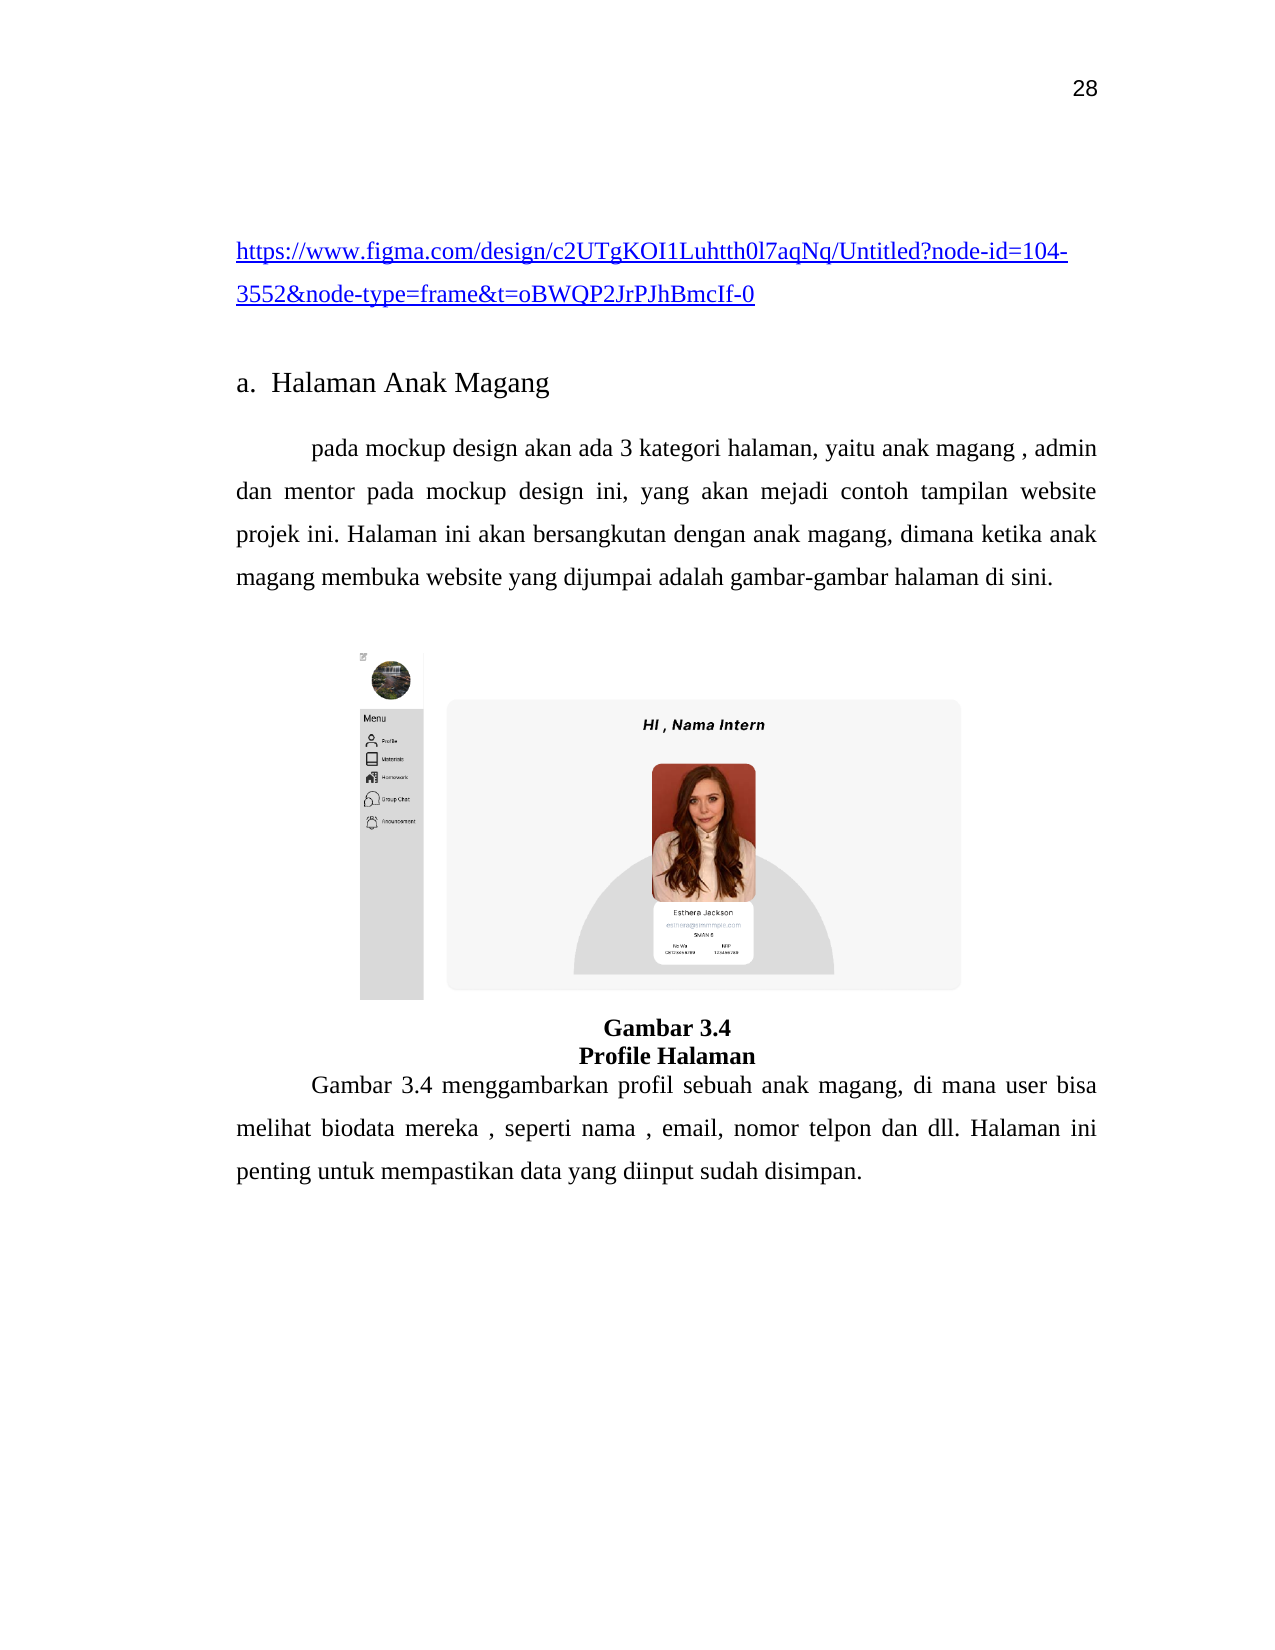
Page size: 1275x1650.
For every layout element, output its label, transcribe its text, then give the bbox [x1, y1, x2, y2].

text Gambar 3.4 [236, 1013, 1098, 1041]
text pada mockup design akan ada 3 kategori halaman, yaitu anak magang , admin dan mentor pada mockup design ini, yang akan mejadi contoh tampilan website projek ini. Halaman ini akan bersangkutan dengan anak magang, dimana ketika anak magang membuka website yang dijumpai adalah gambar-gambar halaman di sini. [236, 433, 1098, 591]
text Profile Halaman [236, 1041, 1098, 1070]
picture [359, 653, 975, 1000]
text https://www.figma.com/design/c2UTgKOI1Luhtth0l7aqNq/Untitled?node-id=104-3552&node-type=frame&t=oBWQP2JrPJhBmcIf-0 [236, 236, 1098, 308]
text Gambar 3.4 menggambarkan profil sebuah anak magang, di mana user bisa melihat biodata mereka , seperti nama , email, nomor telpon dan dll. Halaman ini penting untuk mempastikan data yang diinput sudah disimpan. [236, 1070, 1098, 1185]
text a. Halaman Anak Magang [236, 366, 1098, 399]
